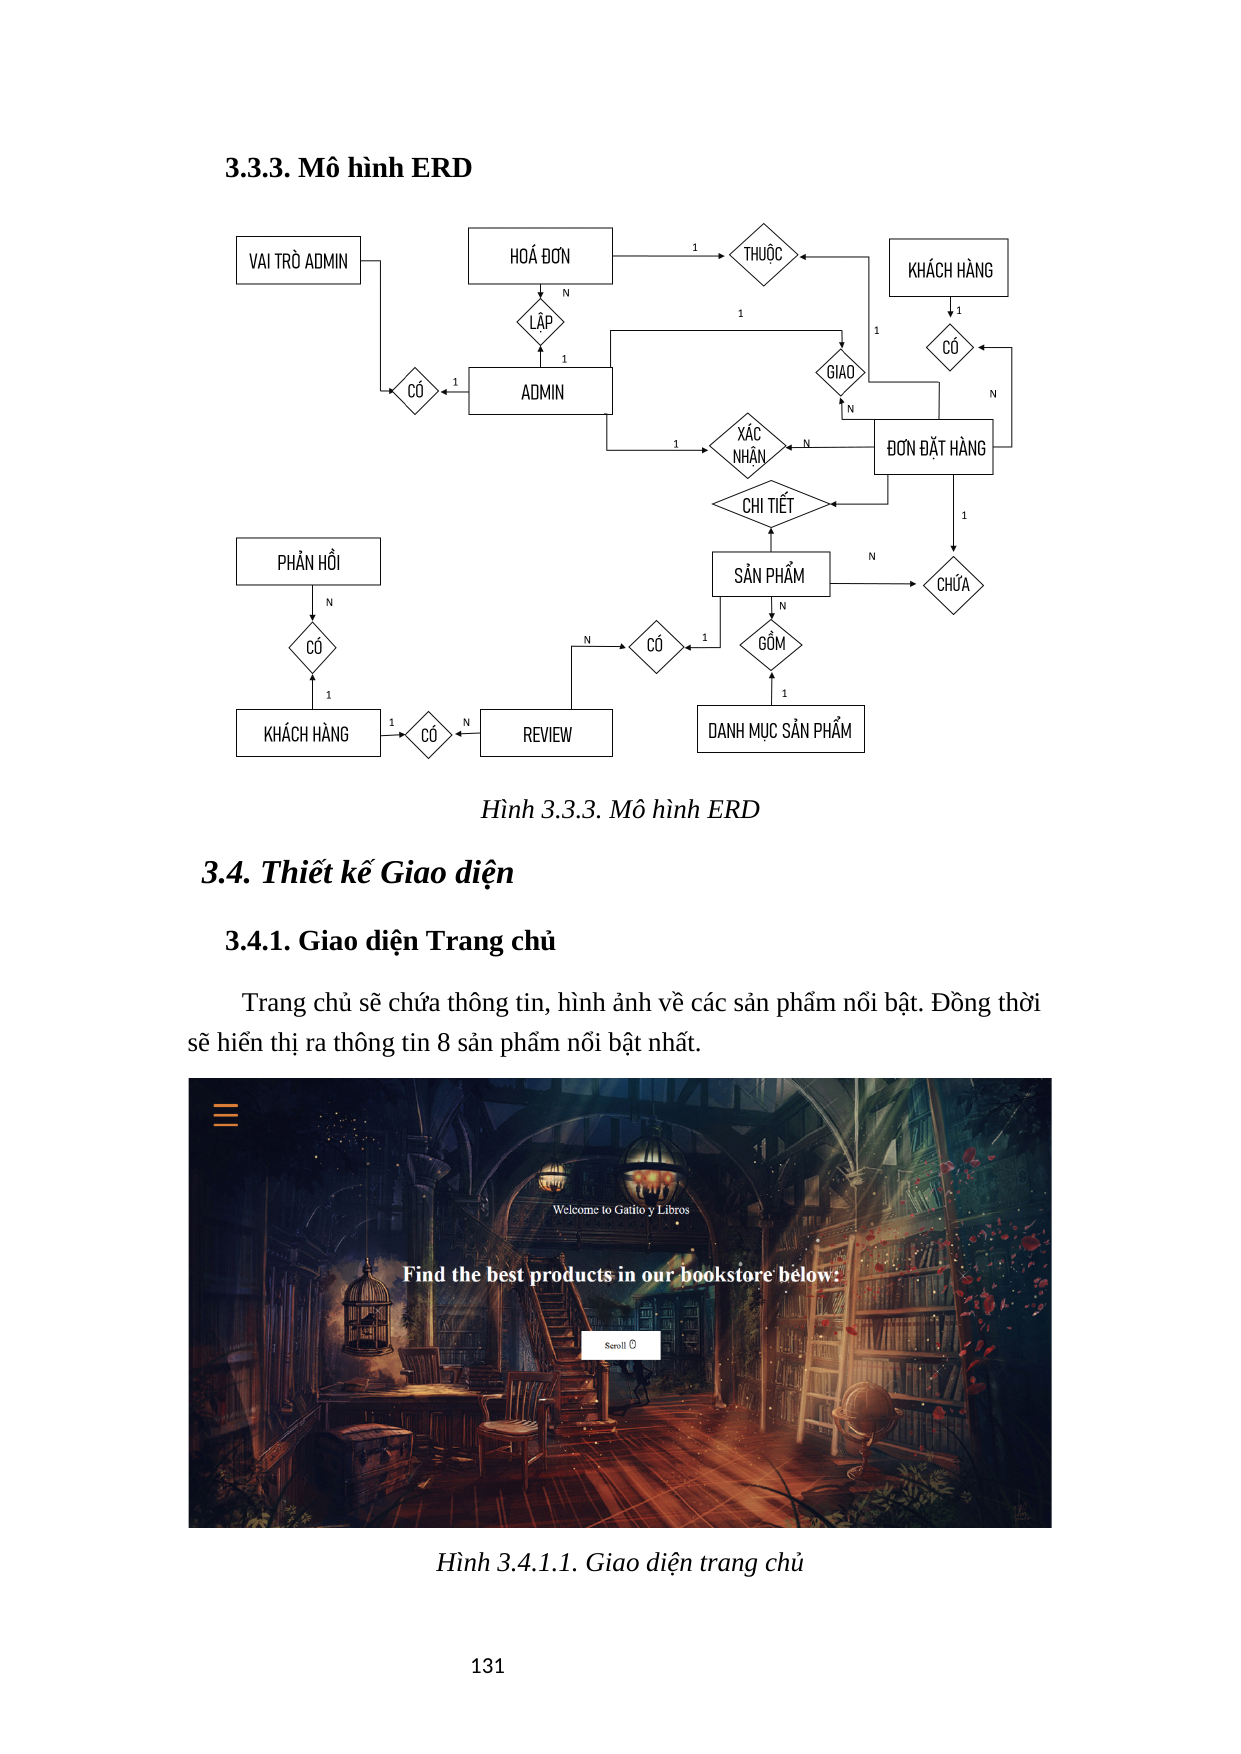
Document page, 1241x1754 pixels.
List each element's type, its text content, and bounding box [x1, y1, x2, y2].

subtitle 3.4.1. Giao diện Trang chủ [187, 923, 1053, 956]
text Hình 3.3.3. Mô hình ERD [187, 793, 1053, 824]
picture [187, 212, 1063, 775]
text Hình 3.4.1.1. Giao diện trang chủ [187, 1546, 1053, 1577]
picture [188, 1078, 1052, 1528]
subtitle 3.3.3. Mô hình ERD [187, 150, 1053, 183]
text Trang chủ sẽ chứa thông tin, hình ảnh về các sản phẩm nổi bật. Đồng thời sẽ hiển thị ra thông tin 8 sản phẩm nổi bật nhất. [187, 986, 1053, 1057]
subtitle 3.4. Thiết kế Giao diện [187, 852, 1053, 891]
